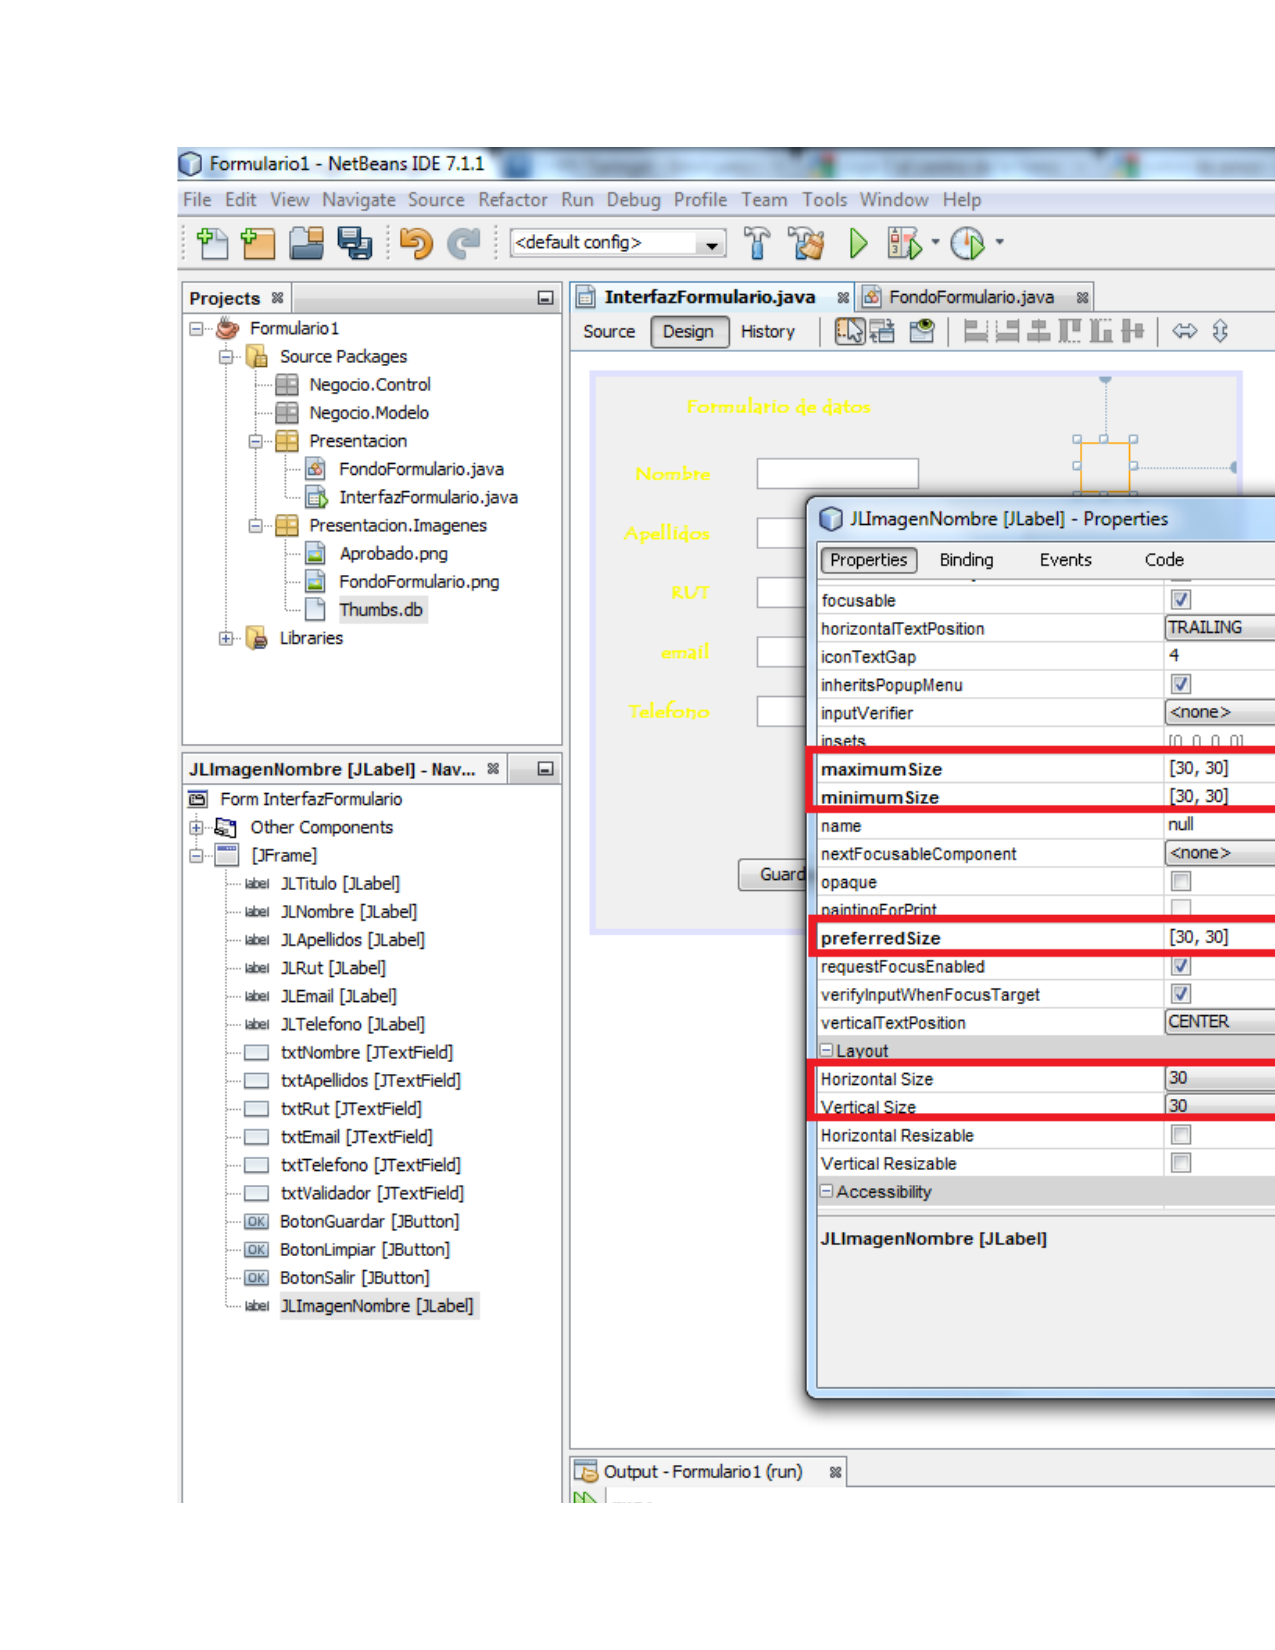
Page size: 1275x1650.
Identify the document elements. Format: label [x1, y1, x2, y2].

picture [177, 147, 1275, 1503]
